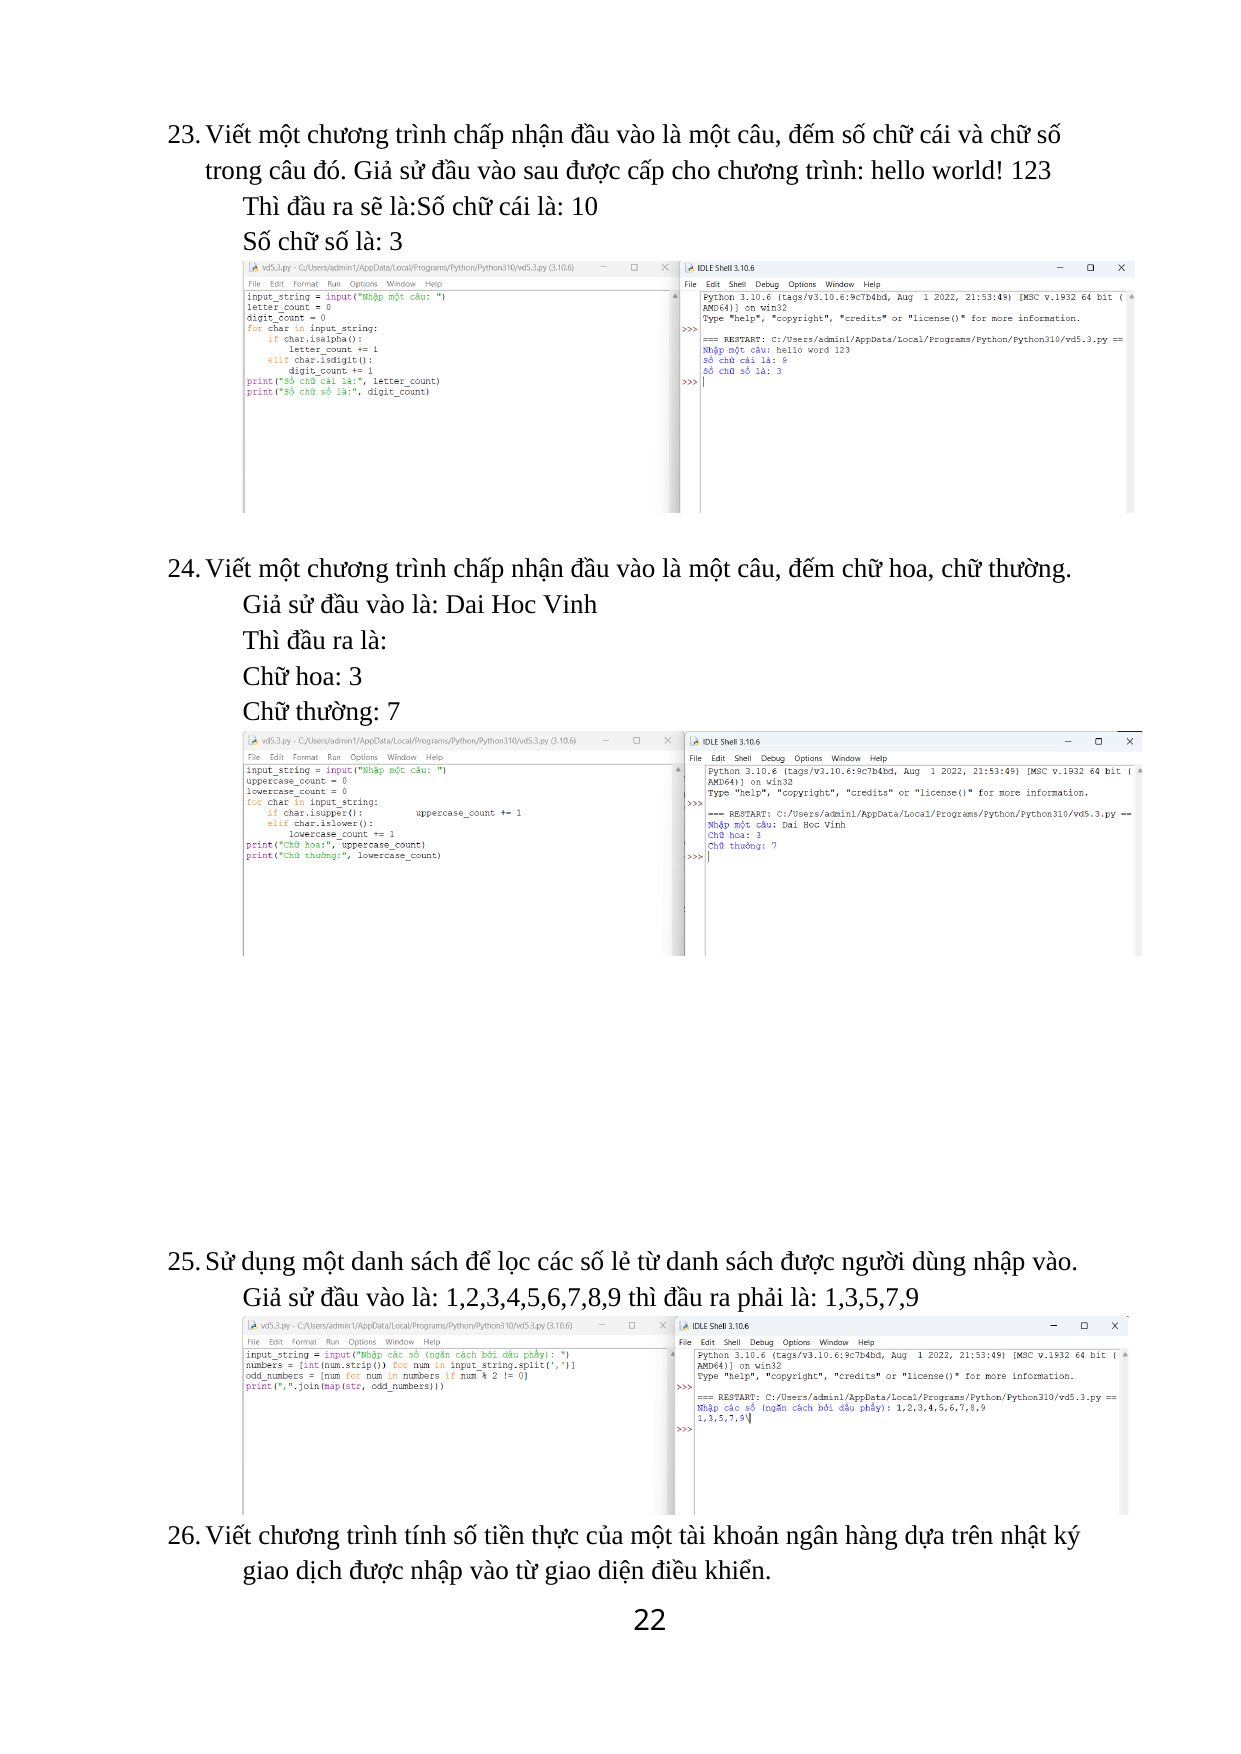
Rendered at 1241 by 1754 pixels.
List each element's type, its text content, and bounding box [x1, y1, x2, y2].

list Chữ hoa: 3 [242, 659, 1122, 691]
list Thì đầu ra sẽ là:Số chữ cái là: 10 [242, 189, 1122, 221]
list Viết chương trình tính số tiền thực của một tài khoản ngân hàng dựa trên nhật ký [167, 1519, 1122, 1550]
list Giả sử đầu vào là: 1,2,3,4,5,6,7,8,9 thì đầu ra phải là: 1,3,5,7,9 [242, 1281, 1122, 1312]
picture [242, 1316, 1129, 1515]
list Viết một chương trình chấp nhận đầu vào là một câu, đếm chữ hoa, chữ thường. [167, 552, 1122, 583]
list Thì đầu ra là: [242, 624, 1122, 655]
list Sử dụng một danh sách để lọc các số lẻ từ danh sách được người dùng nhập vào. [167, 1245, 1122, 1276]
list Số chữ số là: 3 [242, 225, 1122, 256]
list giao dịch được nhập vào từ giao diện điều khiển. [242, 1554, 1122, 1586]
picture [242, 731, 1143, 956]
picture [242, 261, 1135, 513]
list Chữ thường: 7 [242, 695, 1122, 726]
list Giả sử đầu vào là: Dai Hoc Vinh [242, 588, 1122, 619]
list Viết một chương trình chấp nhận đầu vào là một câu, đếm số chữ cái và chữ số trong câu đó. Giả sử đầu vào sau được cấp cho chương trình: hello world! 123 [167, 118, 1122, 185]
